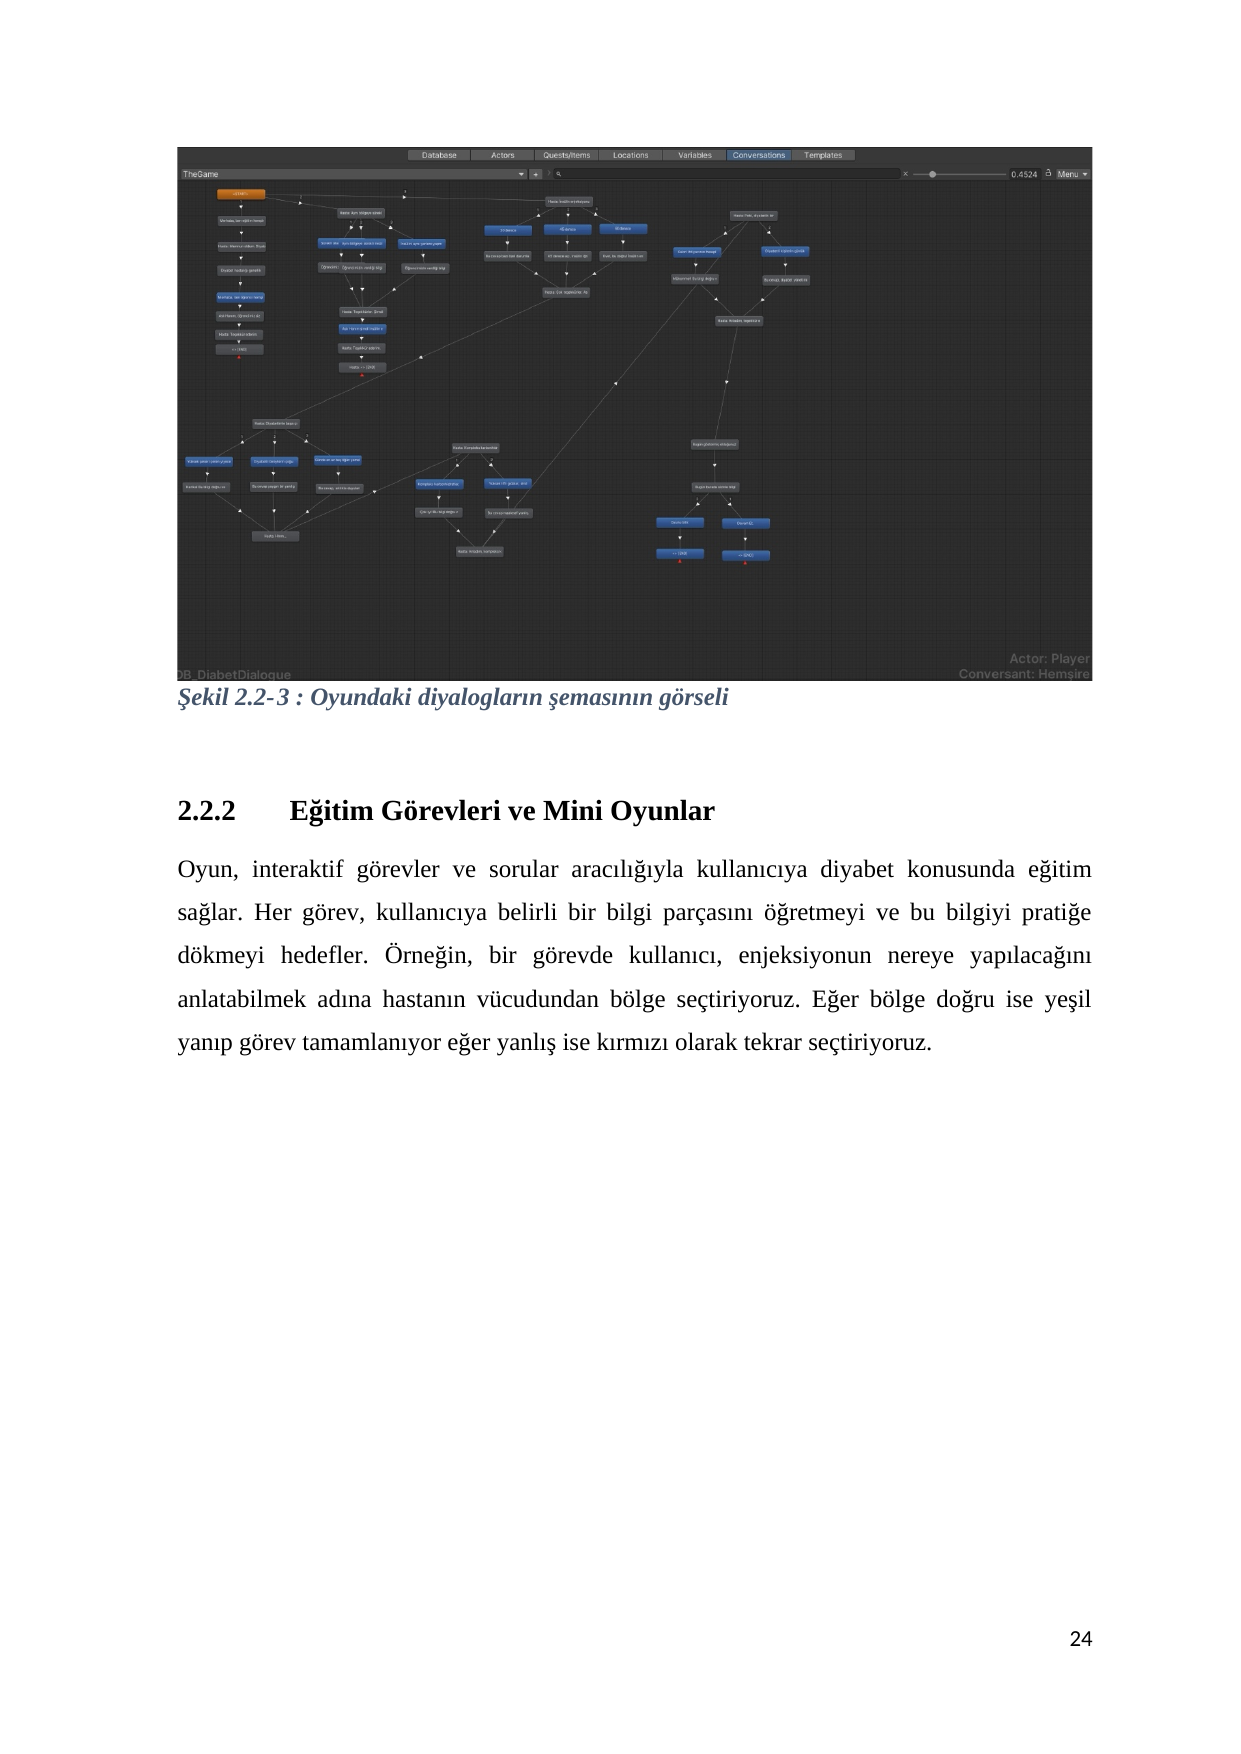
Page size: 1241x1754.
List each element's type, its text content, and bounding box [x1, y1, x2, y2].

text Oyun, interaktif görevler ve sorular aracılığıyla kullanıcıya diyabet konusunda eğitim sağlar. Her görev, kullanıcıya belirli bir bilgi parçasını öğretmeyi ve bu bilgiyi pratiğe dökmeyi hedefler. Örneğin, bir görevde kullanıcı, enjeksiyonun nereye yapılacağını anlatabilmek adına hastanın vücudundan bölge seçtiriyoruz. Eğer bölge doğru ise yeşil yanıp görev tamamlanıyor eğer yanlış ise kırmızı olarak tekrar seçtiriyoruz. [177, 854, 1092, 1056]
picture [177, 147, 1093, 681]
subtitle Eğitim Görevleri ve Mini Oyunlar [177, 793, 1092, 827]
